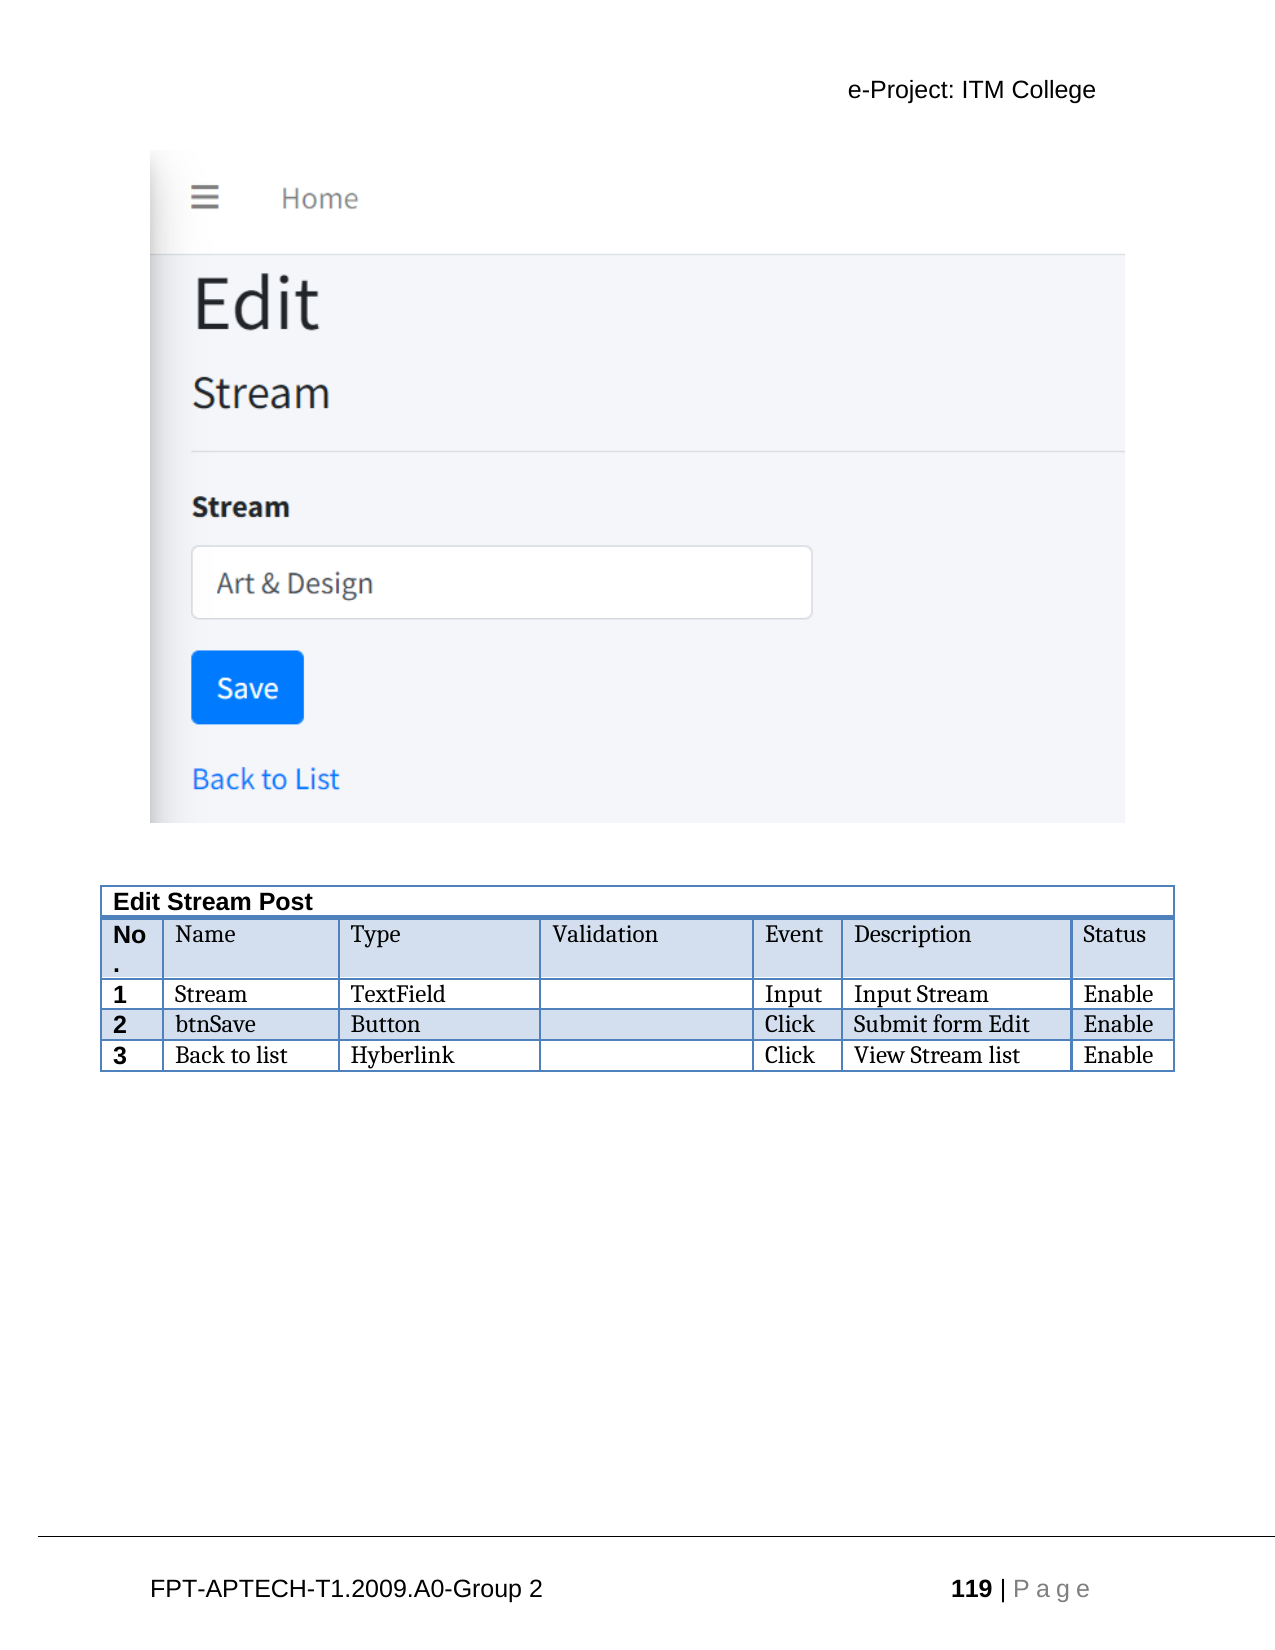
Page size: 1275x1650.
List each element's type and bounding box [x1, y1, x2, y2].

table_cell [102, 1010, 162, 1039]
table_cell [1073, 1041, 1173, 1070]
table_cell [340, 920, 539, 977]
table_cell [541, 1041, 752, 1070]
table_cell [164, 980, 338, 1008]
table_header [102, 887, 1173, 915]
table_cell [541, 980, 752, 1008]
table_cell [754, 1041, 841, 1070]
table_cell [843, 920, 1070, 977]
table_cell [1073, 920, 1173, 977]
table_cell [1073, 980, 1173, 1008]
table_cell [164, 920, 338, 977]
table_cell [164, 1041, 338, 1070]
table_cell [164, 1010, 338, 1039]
picture [150, 150, 1125, 823]
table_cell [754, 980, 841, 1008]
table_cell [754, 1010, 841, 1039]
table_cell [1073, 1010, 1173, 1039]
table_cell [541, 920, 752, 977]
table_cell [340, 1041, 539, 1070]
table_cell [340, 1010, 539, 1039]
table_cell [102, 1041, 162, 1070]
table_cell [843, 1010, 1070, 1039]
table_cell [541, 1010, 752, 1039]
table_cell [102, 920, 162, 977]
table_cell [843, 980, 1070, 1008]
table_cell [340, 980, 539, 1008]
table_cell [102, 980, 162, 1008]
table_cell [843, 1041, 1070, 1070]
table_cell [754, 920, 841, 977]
